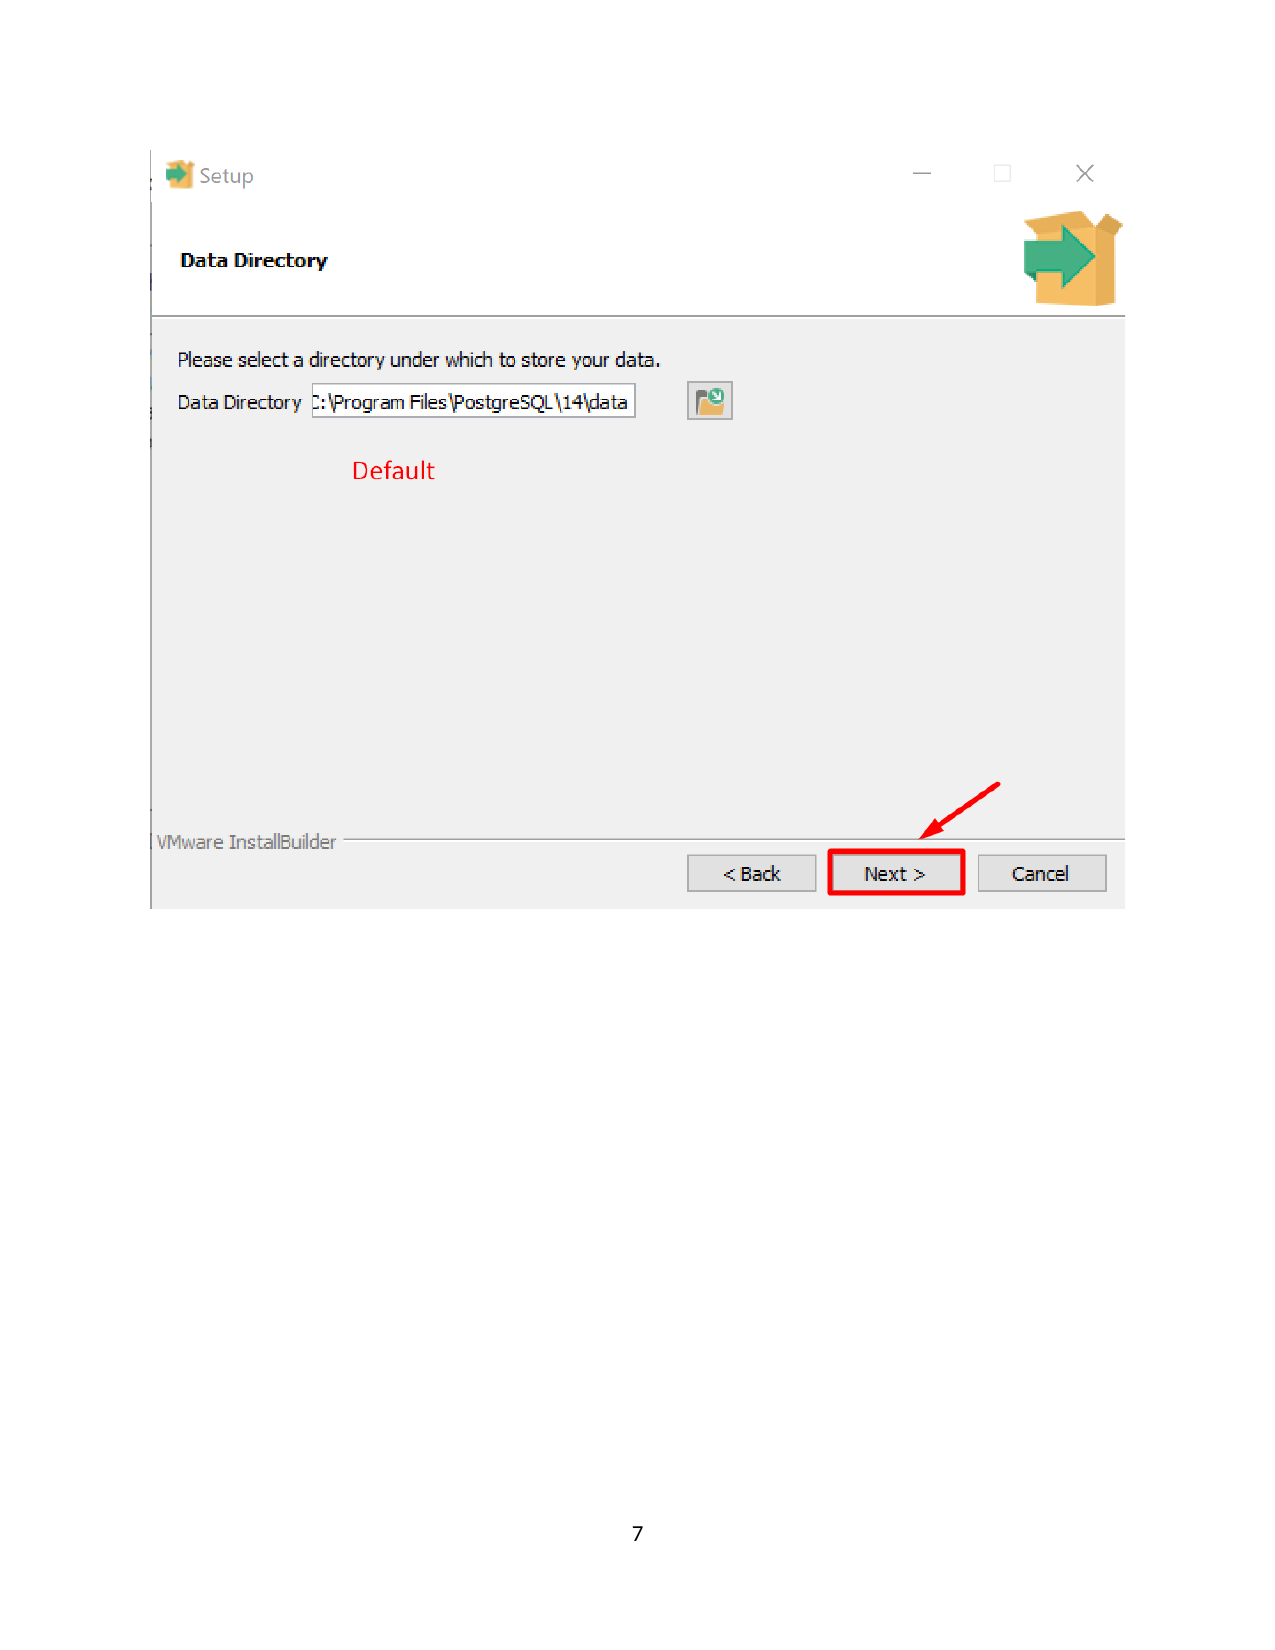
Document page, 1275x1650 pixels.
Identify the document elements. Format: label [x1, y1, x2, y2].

picture [150, 150, 1125, 909]
